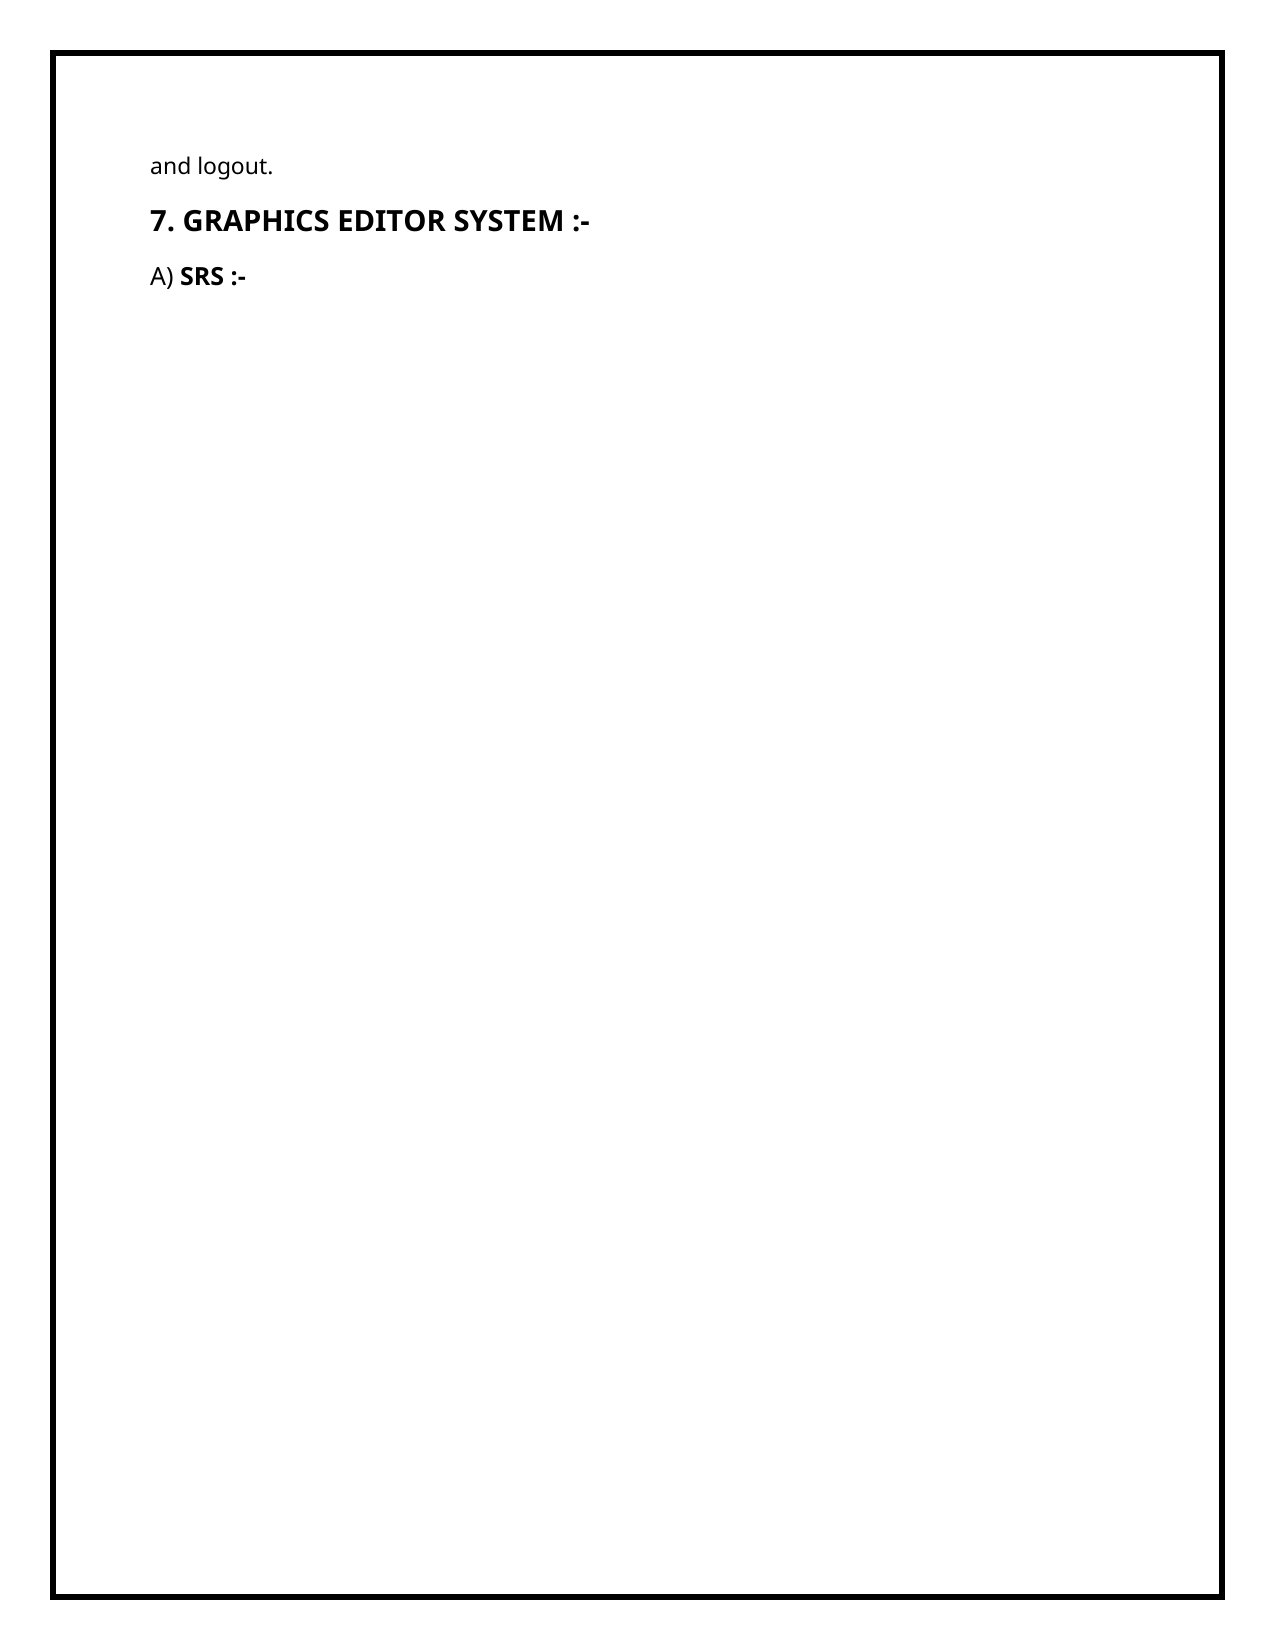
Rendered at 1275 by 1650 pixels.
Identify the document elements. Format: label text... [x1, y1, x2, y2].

text A) SRS :- [150, 258, 1125, 292]
text 7. GRAPHICS EDITOR SYSTEM :- [150, 200, 1125, 239]
text and logout. [150, 150, 1125, 181]
